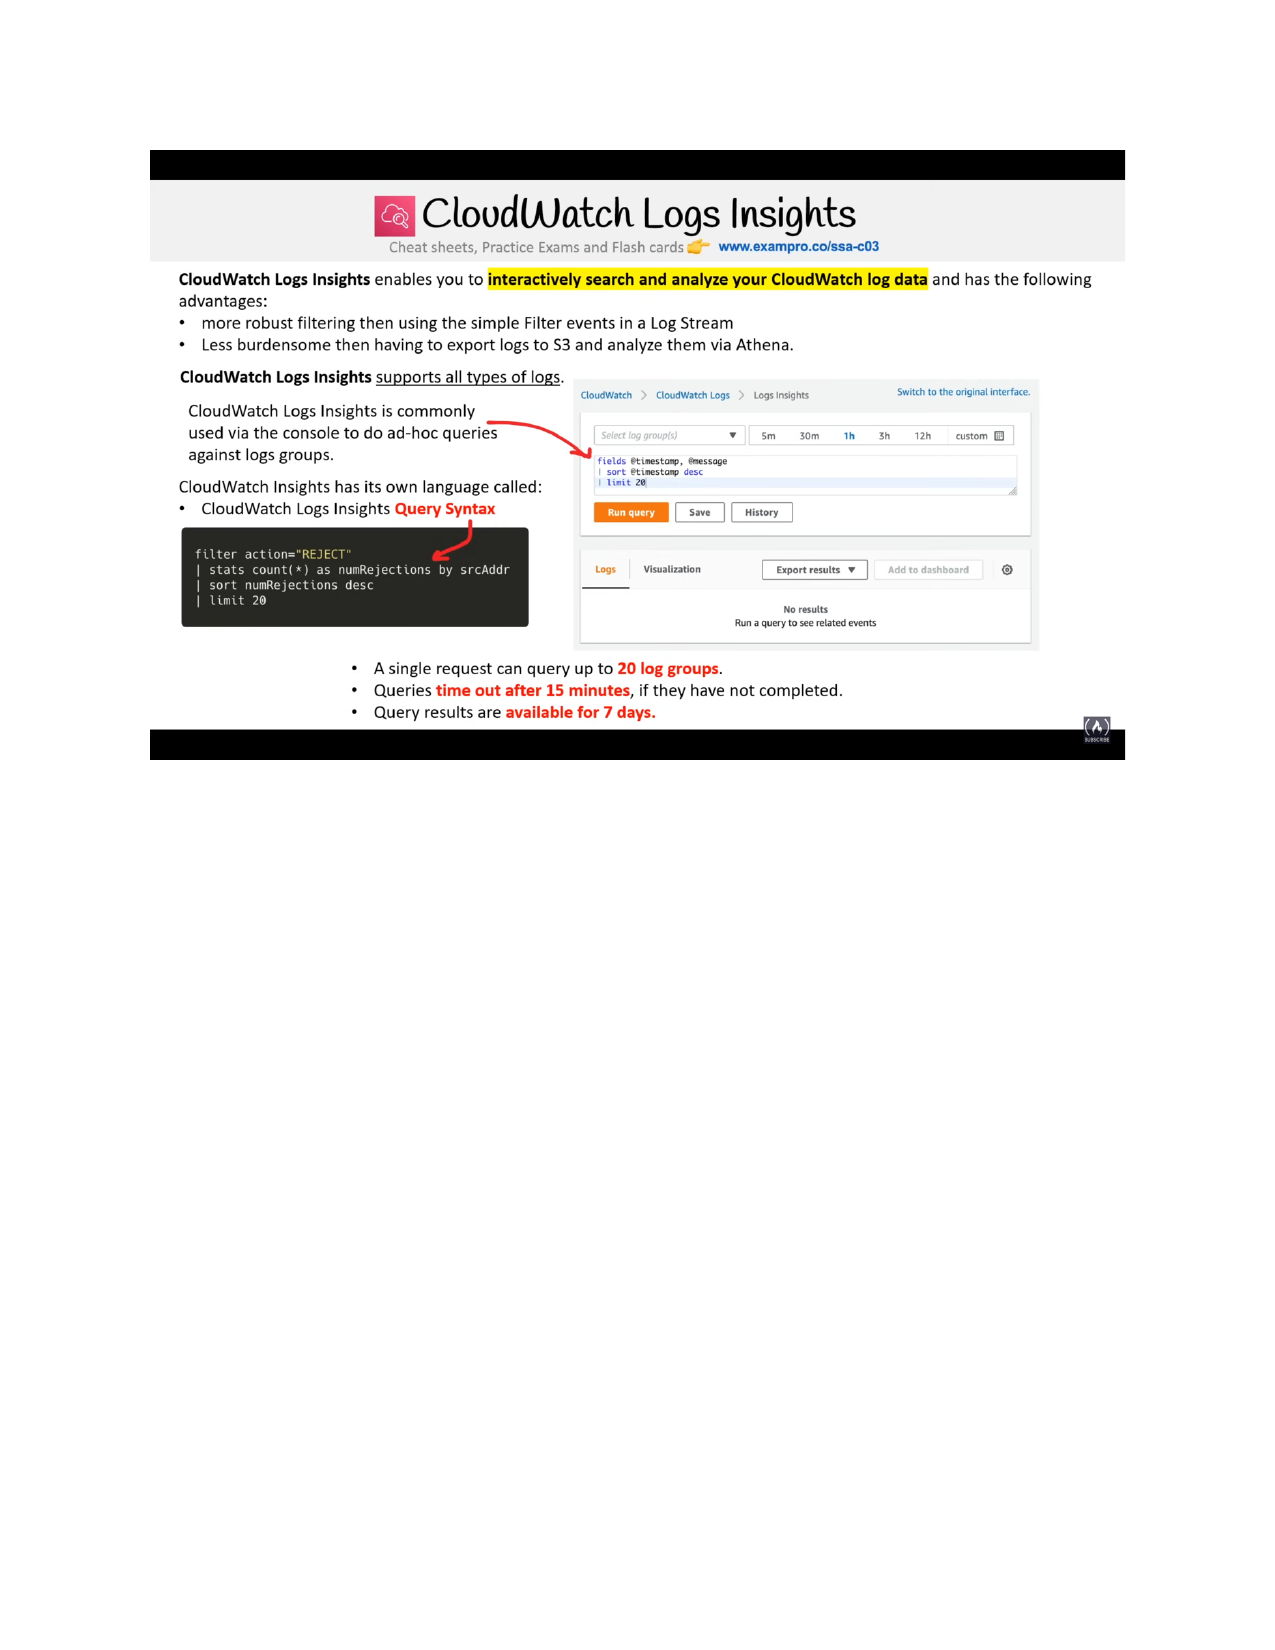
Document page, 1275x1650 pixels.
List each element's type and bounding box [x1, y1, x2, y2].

picture [150, 150, 1125, 760]
